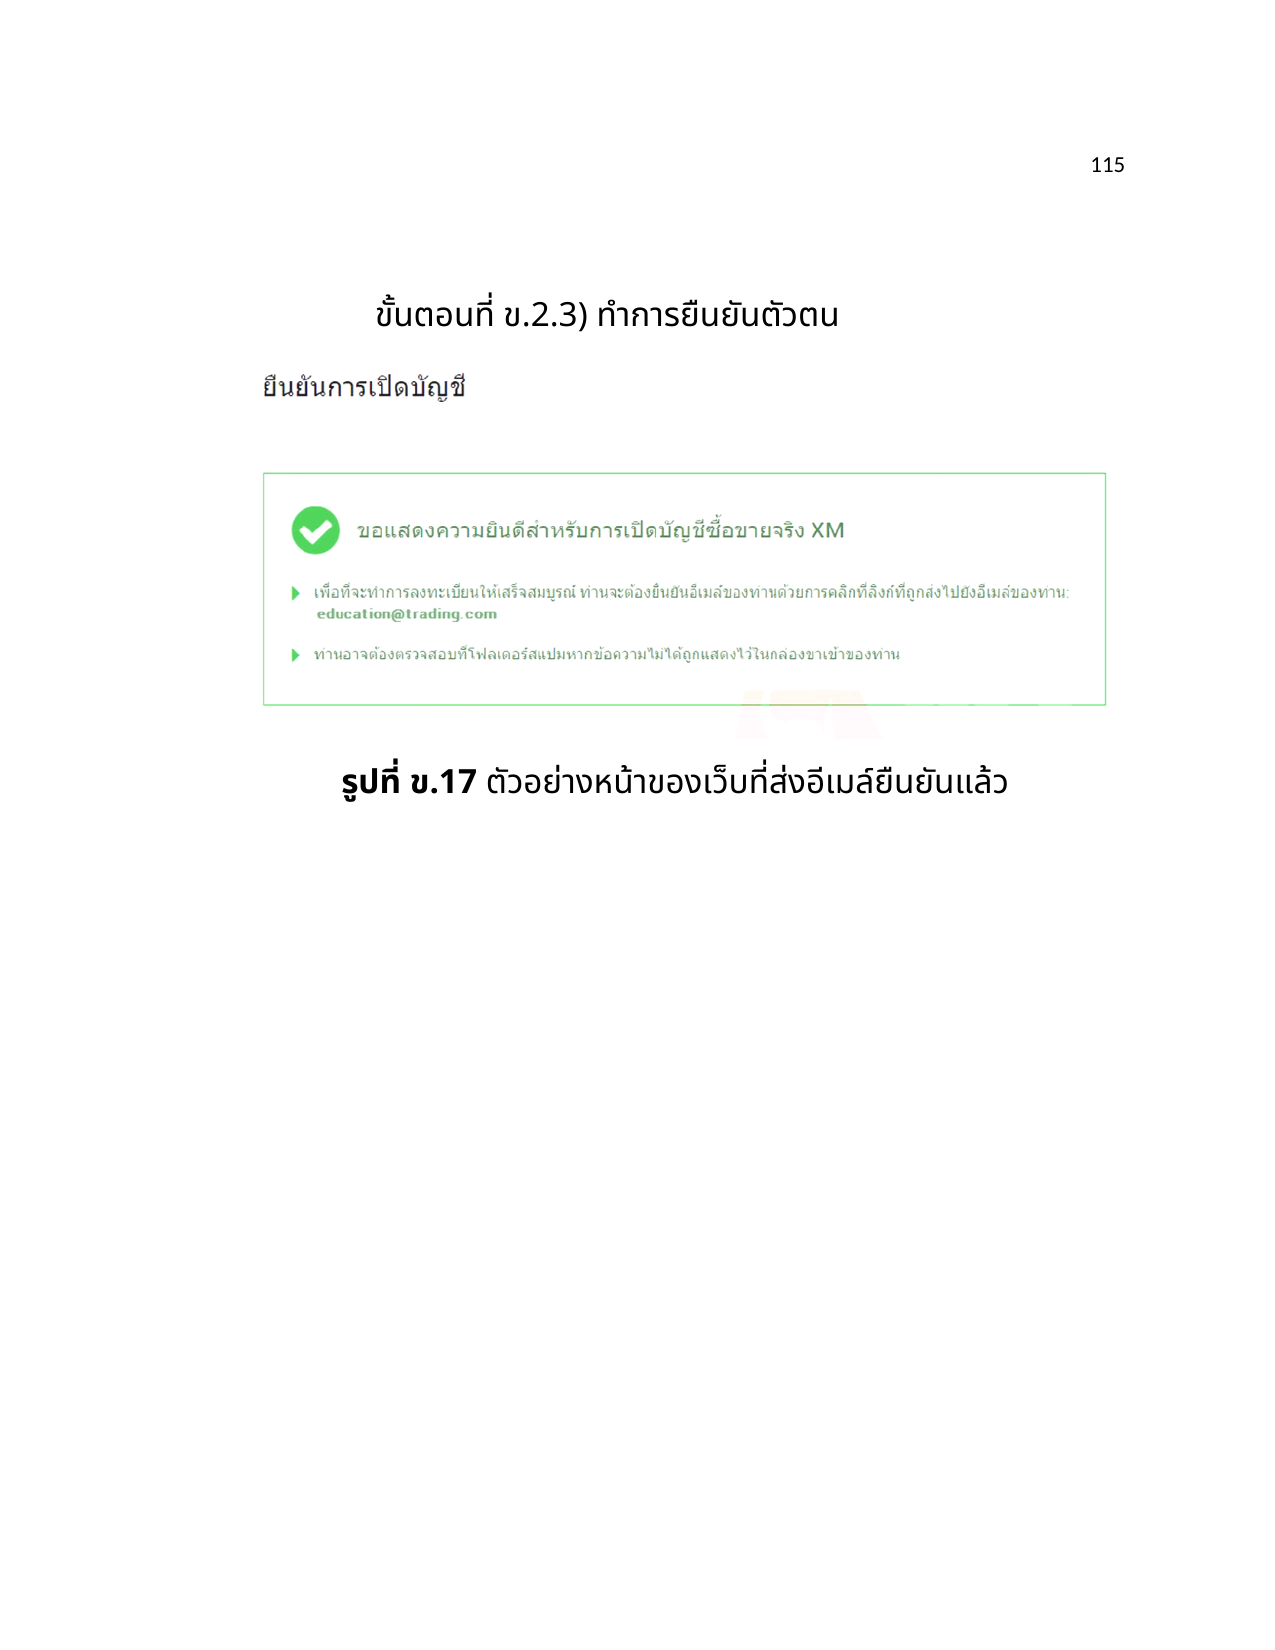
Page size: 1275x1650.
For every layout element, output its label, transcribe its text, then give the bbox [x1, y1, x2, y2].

text รูปที่ ข.17 ตัวอย่างหน้าของเว็บที่ส่งอีเมล์ยืนยันแล้ว [225, 758, 1125, 808]
picture [225, 361, 1125, 739]
list ขั้นตอนที่ ข.2.3) ทำการยืนยันตัวตน [300, 291, 1125, 341]
